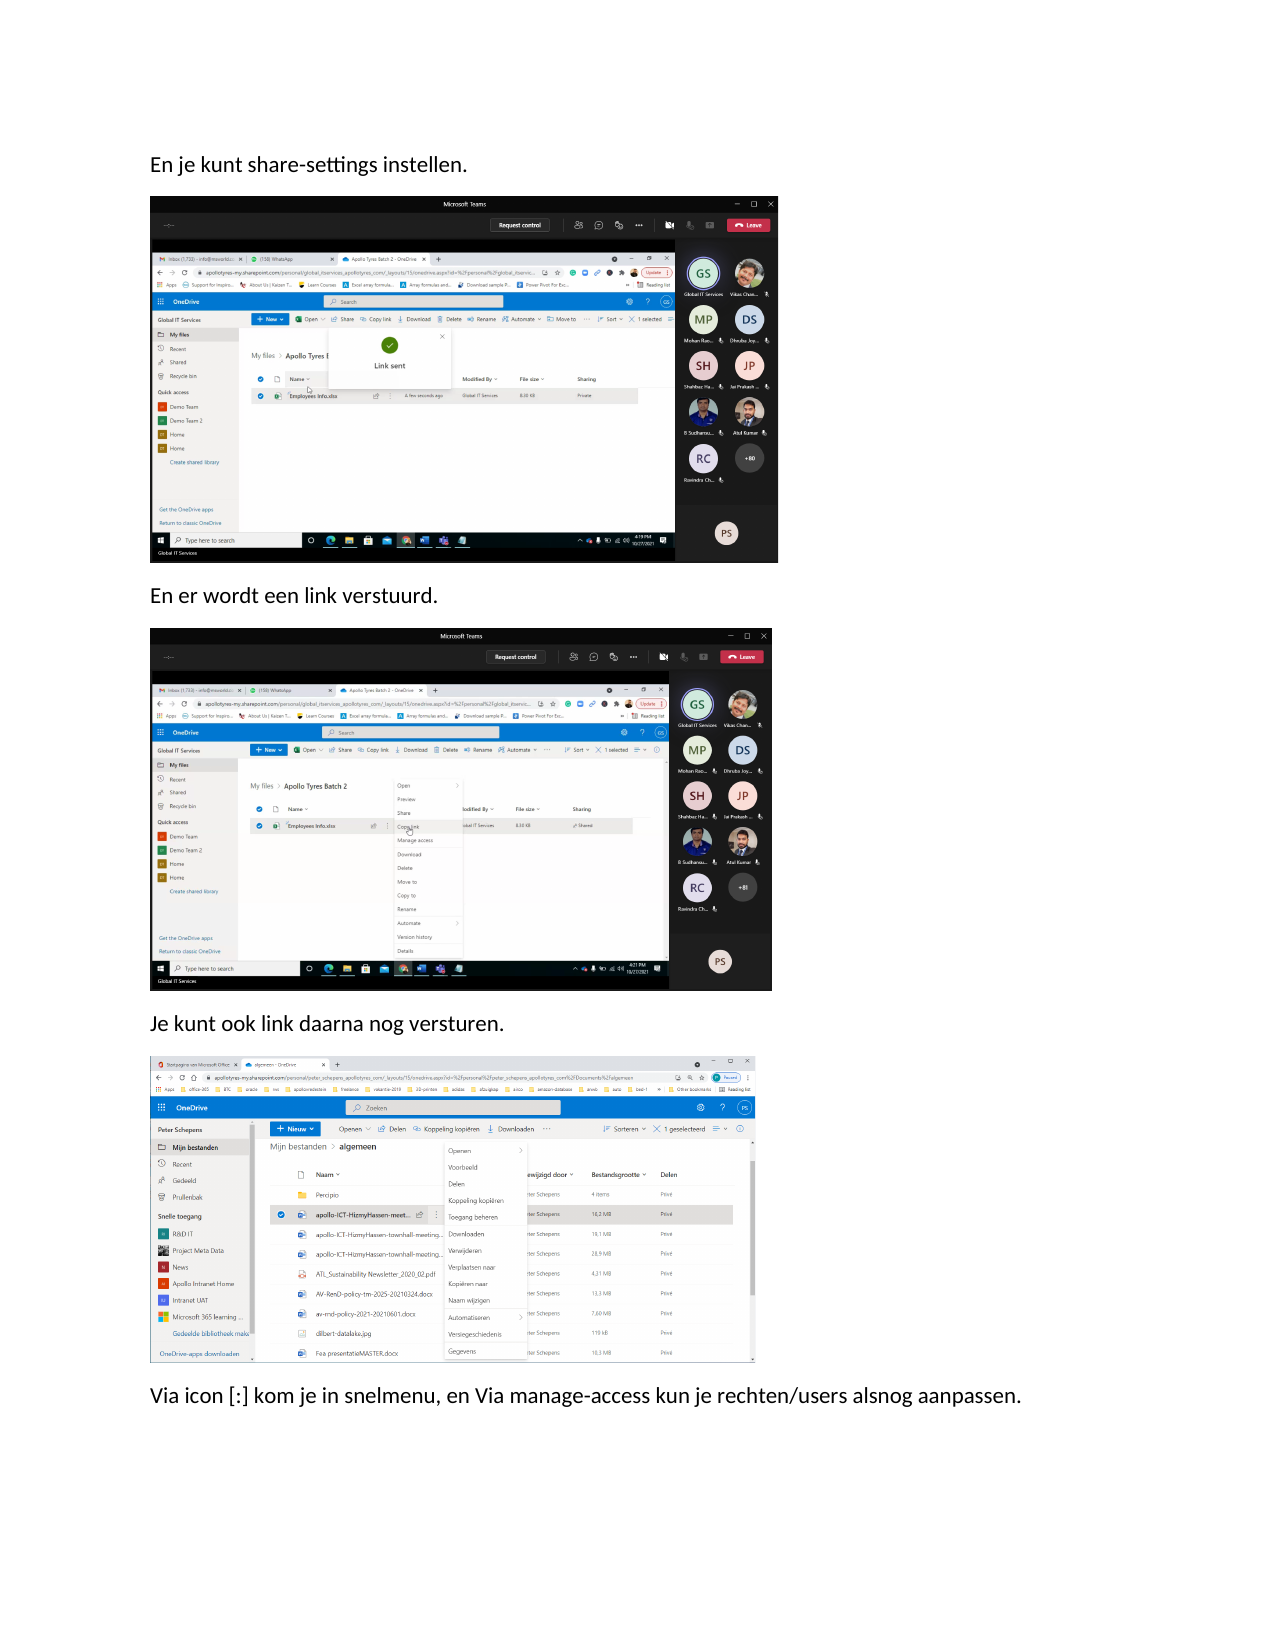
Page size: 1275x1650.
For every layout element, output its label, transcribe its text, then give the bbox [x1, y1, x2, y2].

text Via icon [:] kom je in snelmenu, en Via manage-access kun je rechten/users alsnog aanpassen. [150, 1382, 1125, 1409]
text En je kunt share-settings instellen. [150, 150, 1125, 178]
text En er wordt een link verstuurd. [150, 581, 1125, 609]
text Je kunt ook link daarna nog versturen. [150, 1009, 1125, 1037]
picture [150, 628, 772, 991]
picture [150, 196, 779, 563]
picture [150, 1056, 756, 1363]
